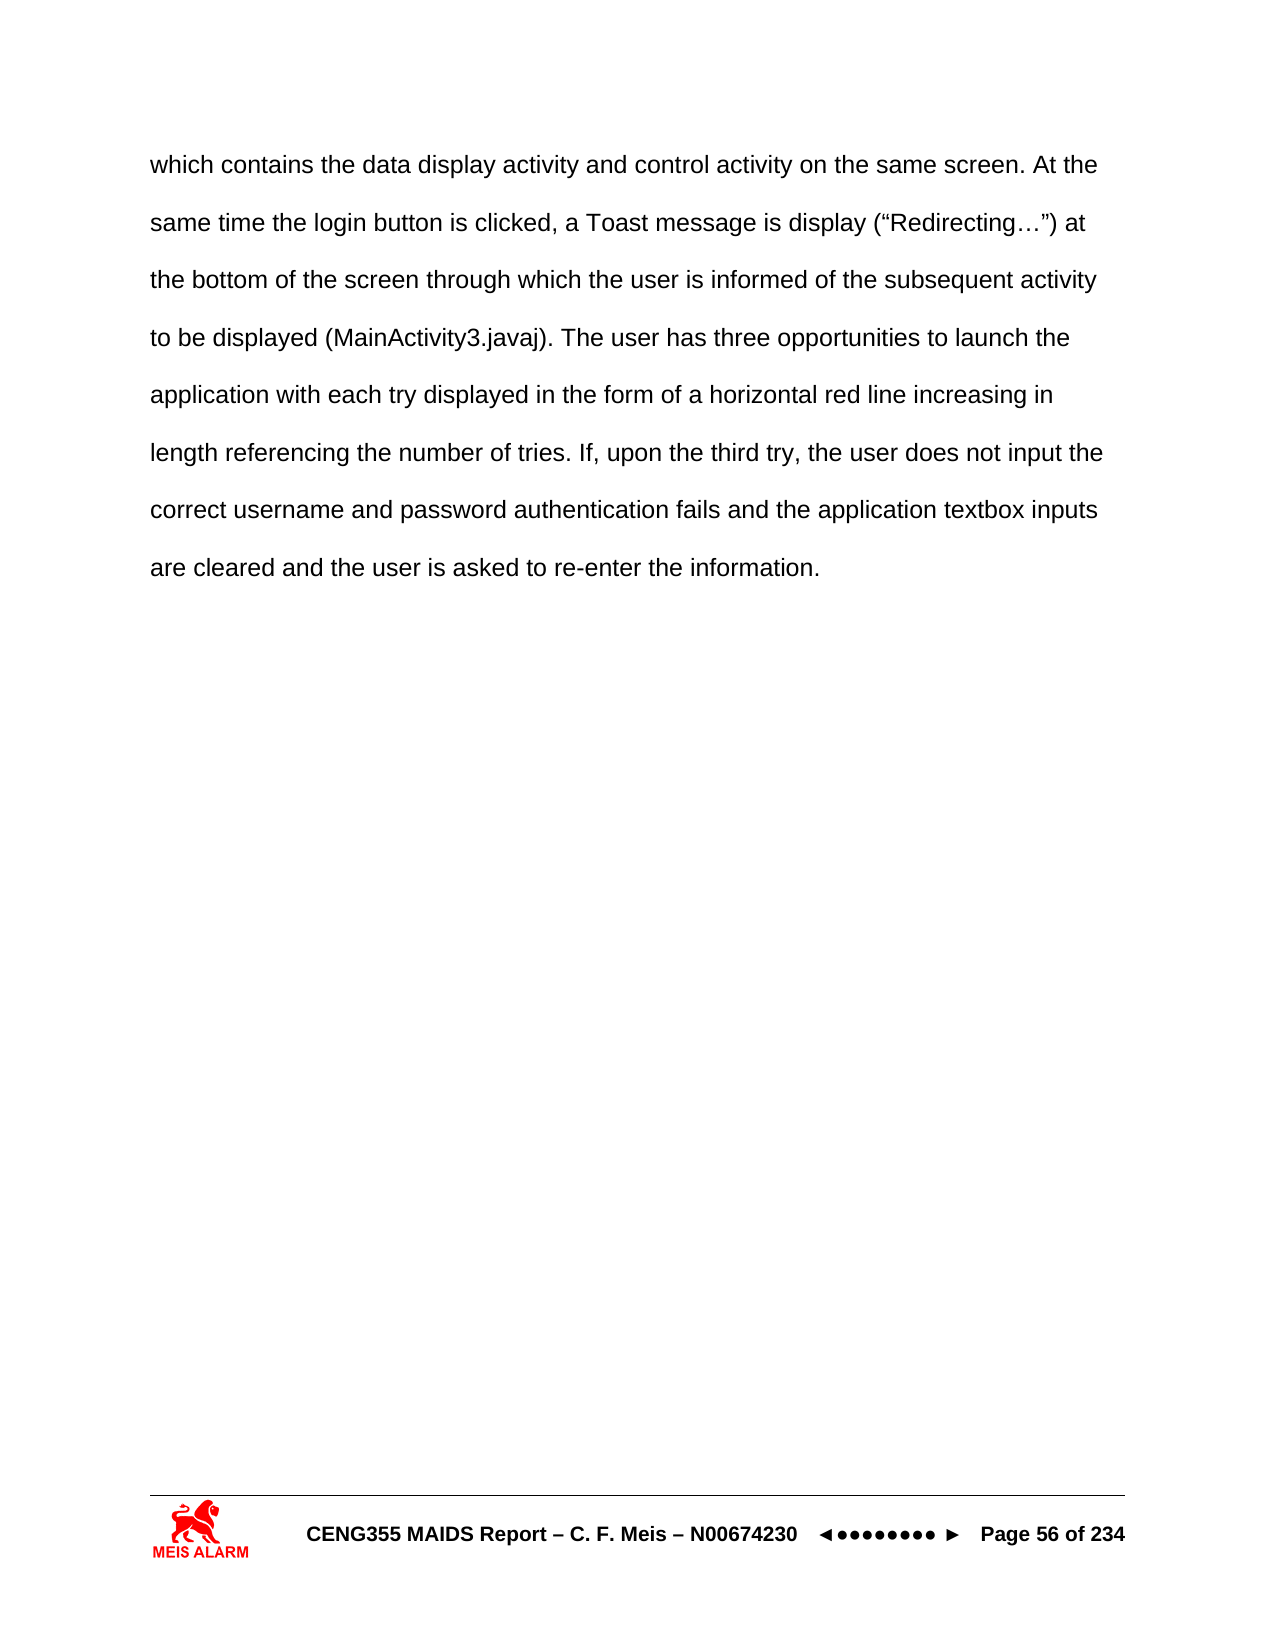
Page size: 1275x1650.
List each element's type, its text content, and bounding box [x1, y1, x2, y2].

picture [150, 1498, 253, 1561]
